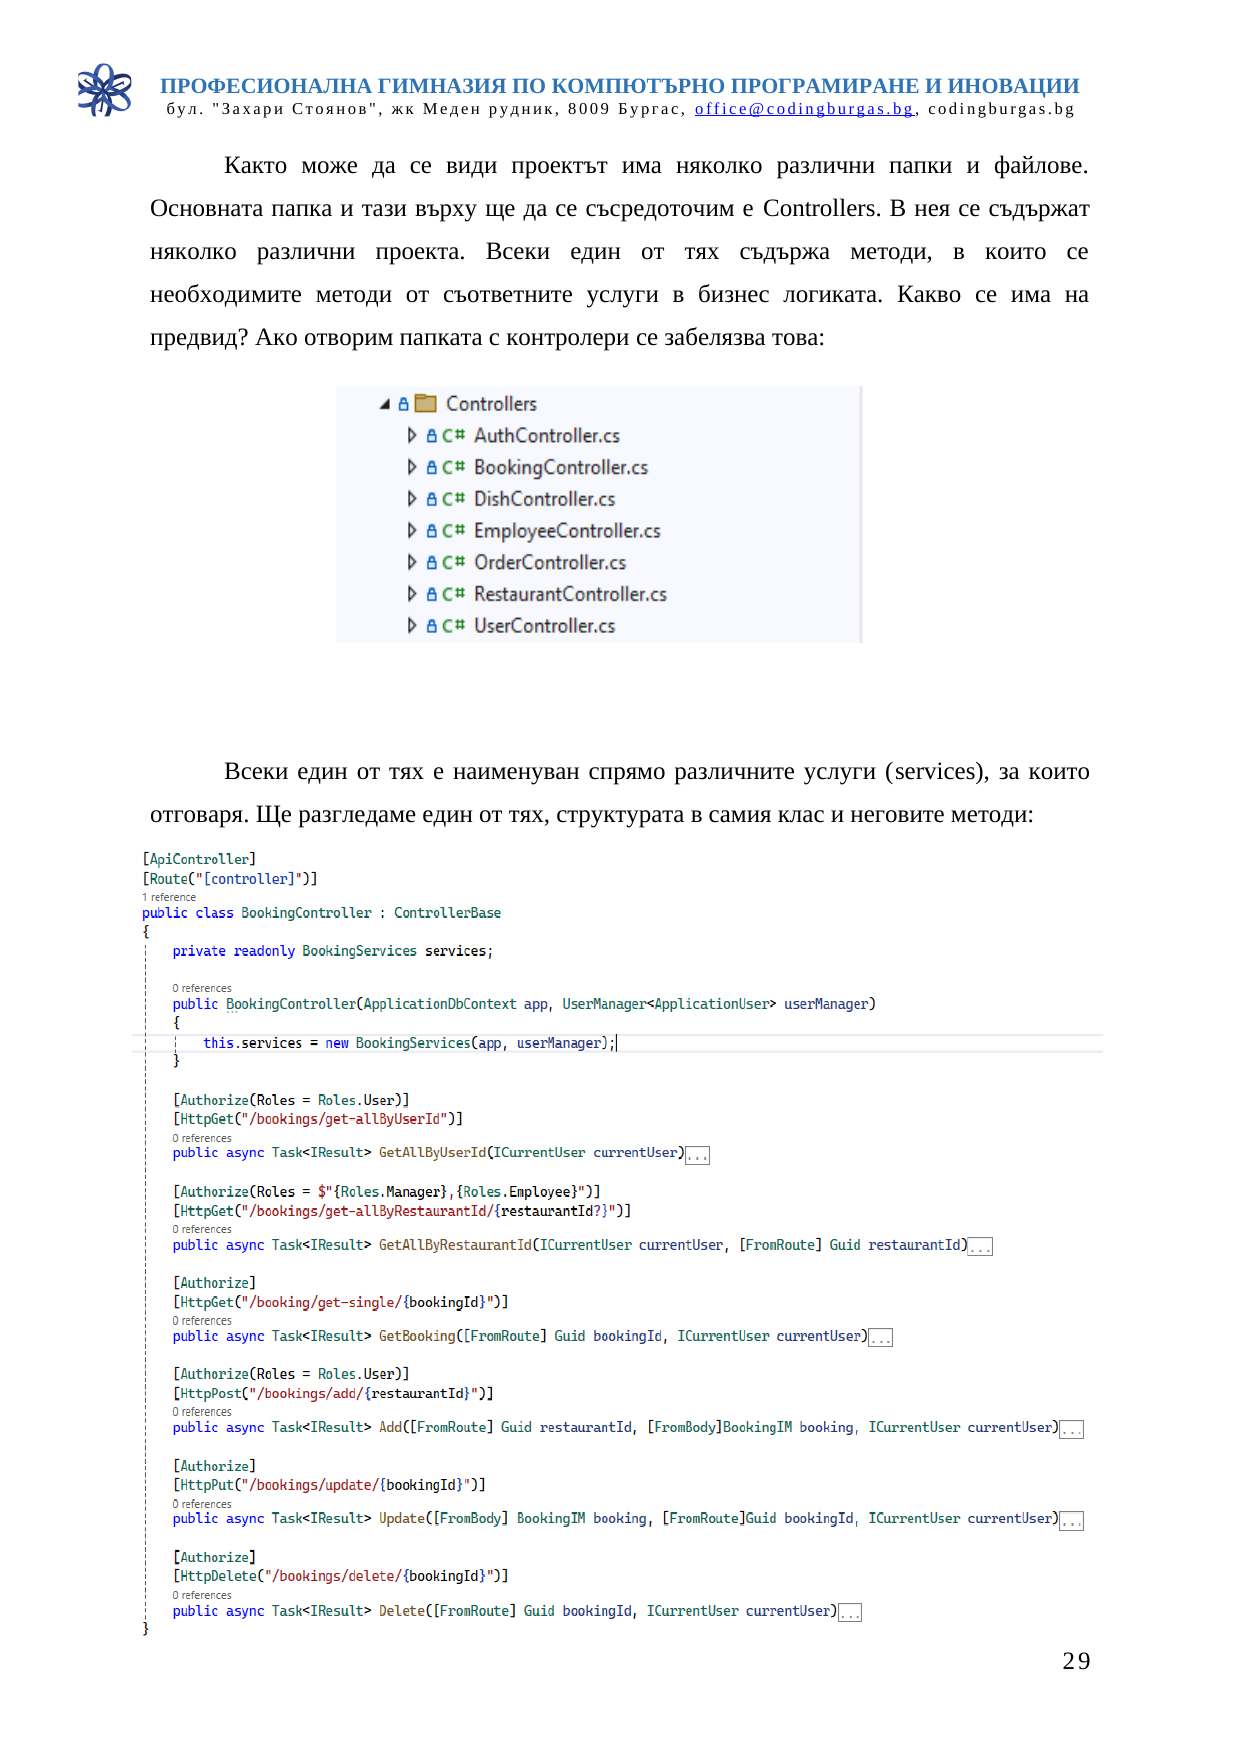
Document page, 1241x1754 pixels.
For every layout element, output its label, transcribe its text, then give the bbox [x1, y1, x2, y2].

picture [336, 386, 863, 643]
picture [131, 842, 1102, 1636]
text Всеки един от тях е наименуван спрямо различните услуги (services), за които отговаря. Ще разгледаме един от тях, структурата в самия клас и неговите методи: [150, 756, 1090, 828]
picture [78, 63, 132, 117]
text Както може да се види проектът има няколко различни папки и файлове. Основната папка и тази върху ще да се съсредоточим е Controllers. В нея се съдържат няколко различни проекта. Всеки един от тях съдържа методи, в които се необходимите методи от съответните услуги в бизнес логиката. Какво се има на предвид? Ако отворим папката с контролери се забелязва това: [150, 150, 1090, 351]
